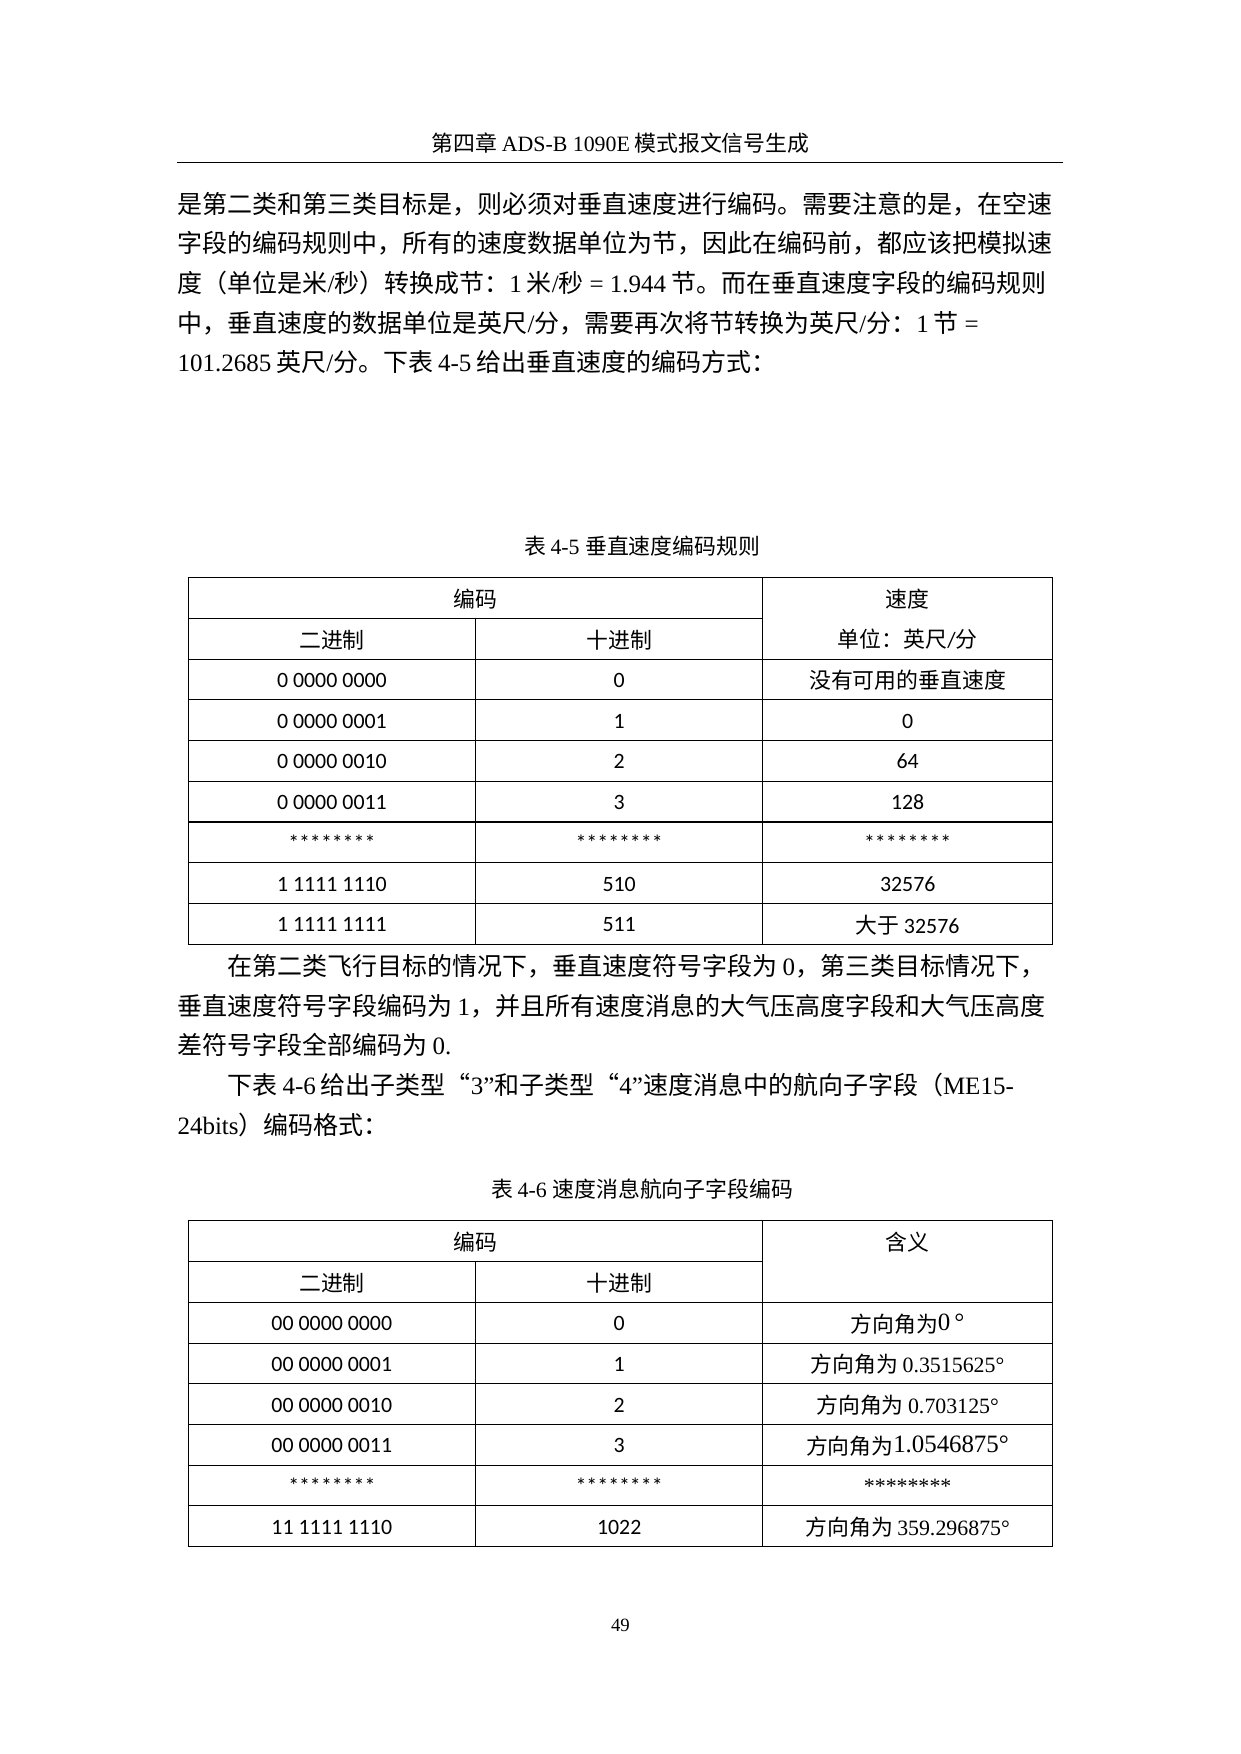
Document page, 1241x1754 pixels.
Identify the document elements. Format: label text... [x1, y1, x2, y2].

table_cell 128 [763, 782, 1052, 821]
table_cell 0 [476, 1303, 762, 1342]
table_cell 510 [476, 863, 762, 903]
table_header 含义 [763, 1221, 1052, 1302]
table_cell ******** [476, 823, 762, 862]
table_cell 0 0000 0011 [189, 782, 475, 821]
table_cell 00 0000 0011 [189, 1425, 475, 1465]
table_cell 没有可用的垂直速度 [763, 660, 1052, 699]
table_cell 1022 [476, 1506, 762, 1546]
table_cell 大于32576 [763, 904, 1052, 944]
table_cell 3 [476, 782, 762, 821]
table_cell 00 0000 0000 [189, 1303, 475, 1342]
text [177, 182, 1063, 381]
table_header 速度 单位：英尺/分 [763, 578, 1052, 658]
text 表4-5 垂直速度编码规则 [177, 525, 1063, 564]
table_cell 方向角为0.3515625° [763, 1344, 1052, 1383]
table_cell 0 0000 0001 [189, 700, 475, 740]
table_cell 1 1111 1111 [189, 904, 475, 944]
table_cell 0 0000 0000 [189, 660, 475, 699]
table_cell 方向角为 [763, 1303, 1052, 1342]
table_cell 十进制 [476, 619, 762, 658]
text 表4-6 速度消息航向子字段编码 [177, 1168, 1063, 1208]
table_cell 1 1111 1110 [189, 863, 475, 903]
table_cell 00 0000 0001 [189, 1344, 475, 1383]
text 下表4-6给出子类型“3”和子类型“4”速度消息中的航向子字段（ME15-24bits）编码格式： [177, 1064, 1063, 1143]
table_header 编码 [189, 578, 762, 618]
table_cell 511 [476, 904, 762, 944]
table_cell 十进制 [476, 1262, 762, 1302]
table_cell 64 [763, 741, 1052, 781]
table_cell 0 0000 0010 [189, 741, 475, 781]
table_header 编码 [189, 1221, 762, 1261]
table_cell 0 [763, 700, 1052, 740]
table_cell 11 1111 1110 [189, 1506, 475, 1546]
text 在第二类飞行目标的情况下，垂直速度符号字段为0，第三类目标情况下，垂直速度符号字段编码为1，并且所有速度消息的大气压高度字段和大气压高度差符号字段全部编码为0. [177, 945, 1063, 1064]
table_cell ******** [189, 823, 475, 862]
table_cell 方向角为359.296875° [763, 1506, 1052, 1546]
table_cell 方向角为 [763, 1425, 1052, 1465]
table_cell 二进制 [189, 619, 475, 658]
table_cell ******** [763, 1466, 1052, 1505]
table_cell 方向角为0.703125° [763, 1384, 1052, 1424]
table_cell 0 [476, 660, 762, 699]
table_cell 2 [476, 741, 762, 781]
table_cell 3 [476, 1425, 762, 1465]
table_cell 2 [476, 1384, 762, 1424]
table_cell 00 0000 0010 [189, 1384, 475, 1424]
table_cell 1 [476, 700, 762, 740]
table_cell ******** [763, 823, 1052, 862]
table_cell 32576 [763, 863, 1052, 903]
table_cell 1 [476, 1344, 762, 1383]
table_cell ******** [476, 1466, 762, 1505]
table_cell 二进制 [189, 1262, 475, 1302]
table_cell ******** [189, 1466, 475, 1505]
